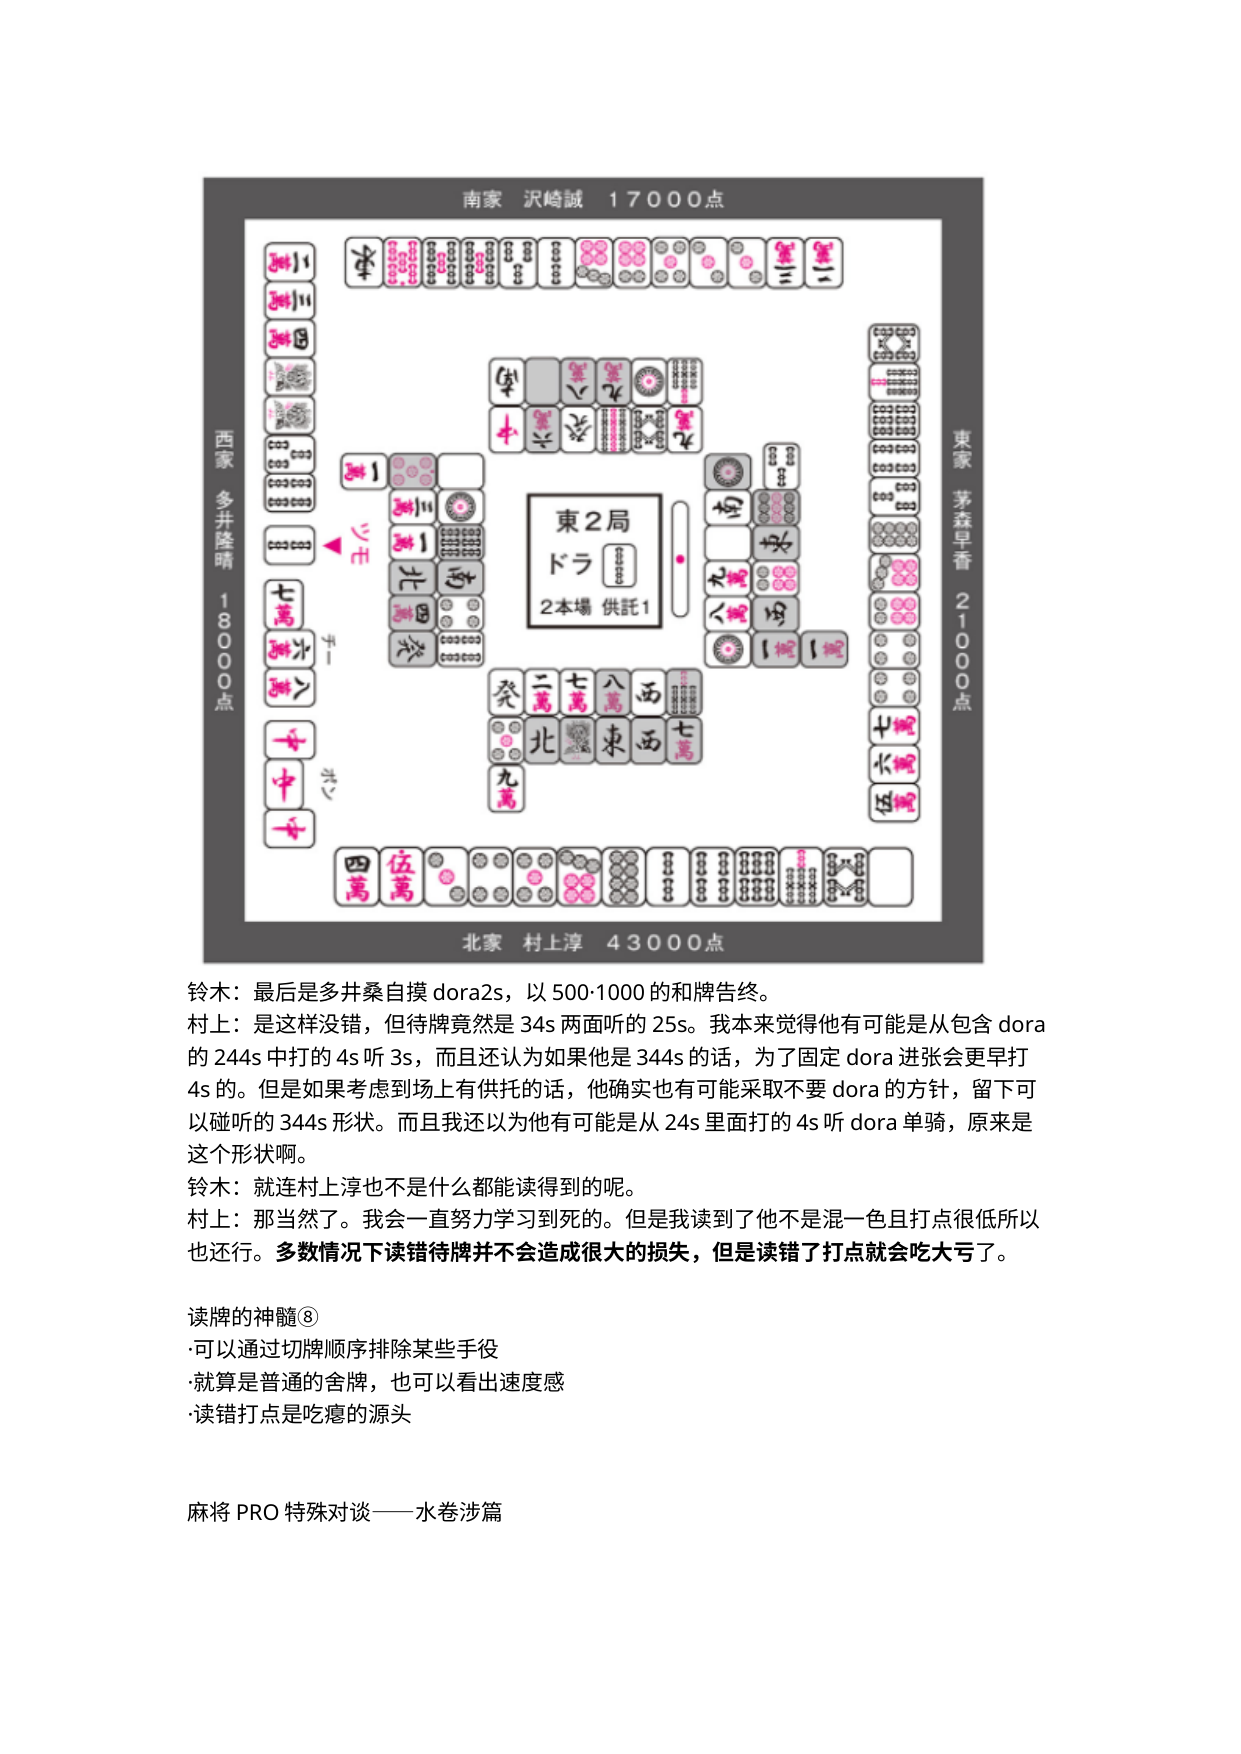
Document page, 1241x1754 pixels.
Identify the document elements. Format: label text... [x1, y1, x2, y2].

text 村上：是这样没错，但待牌竟然是34s两面听的25s。我本来觉得他有可能是从包含dora的244s中打的4s听3s，而且还认为如果他是344s的话，为了固定dora进张会更早打4s的。但是如果考虑到场上有供托的话，他确实也有可能采取不要dora的方针，留下可以碰听的344s形状。而且我还以为他有可能是从24s里面打的4s听dora单骑，原来是这个形状啊。 [187, 1007, 1053, 1169]
text ·可以通过切牌顺序排除某些手役 [187, 1332, 1053, 1364]
text 村上：那当然了。我会一直努力学习到死的。但是我读到了他不是混一色且打点很低所以也还行。多数情况下读错待牌并不会造成很大的损失，但是读错了打点就会吃大亏了。 [187, 1202, 1053, 1267]
text ·读错打点是吃瘪的源头 [187, 1397, 1053, 1429]
picture [187, 164, 1008, 972]
text 读牌的神髓⑧ [187, 1299, 1053, 1332]
text 铃木：就连村上淳也不是什么都能读得到的呢。 [187, 1169, 1053, 1202]
text 铃木：最后是多井桑自摸dora2s，以500·1000的和牌告终。 [187, 974, 1053, 1007]
text ·就算是普通的舍牌，也可以看出速度感 [187, 1364, 1053, 1397]
text 麻将PRO特殊对谈——水卷涉篇 [187, 1494, 1053, 1527]
